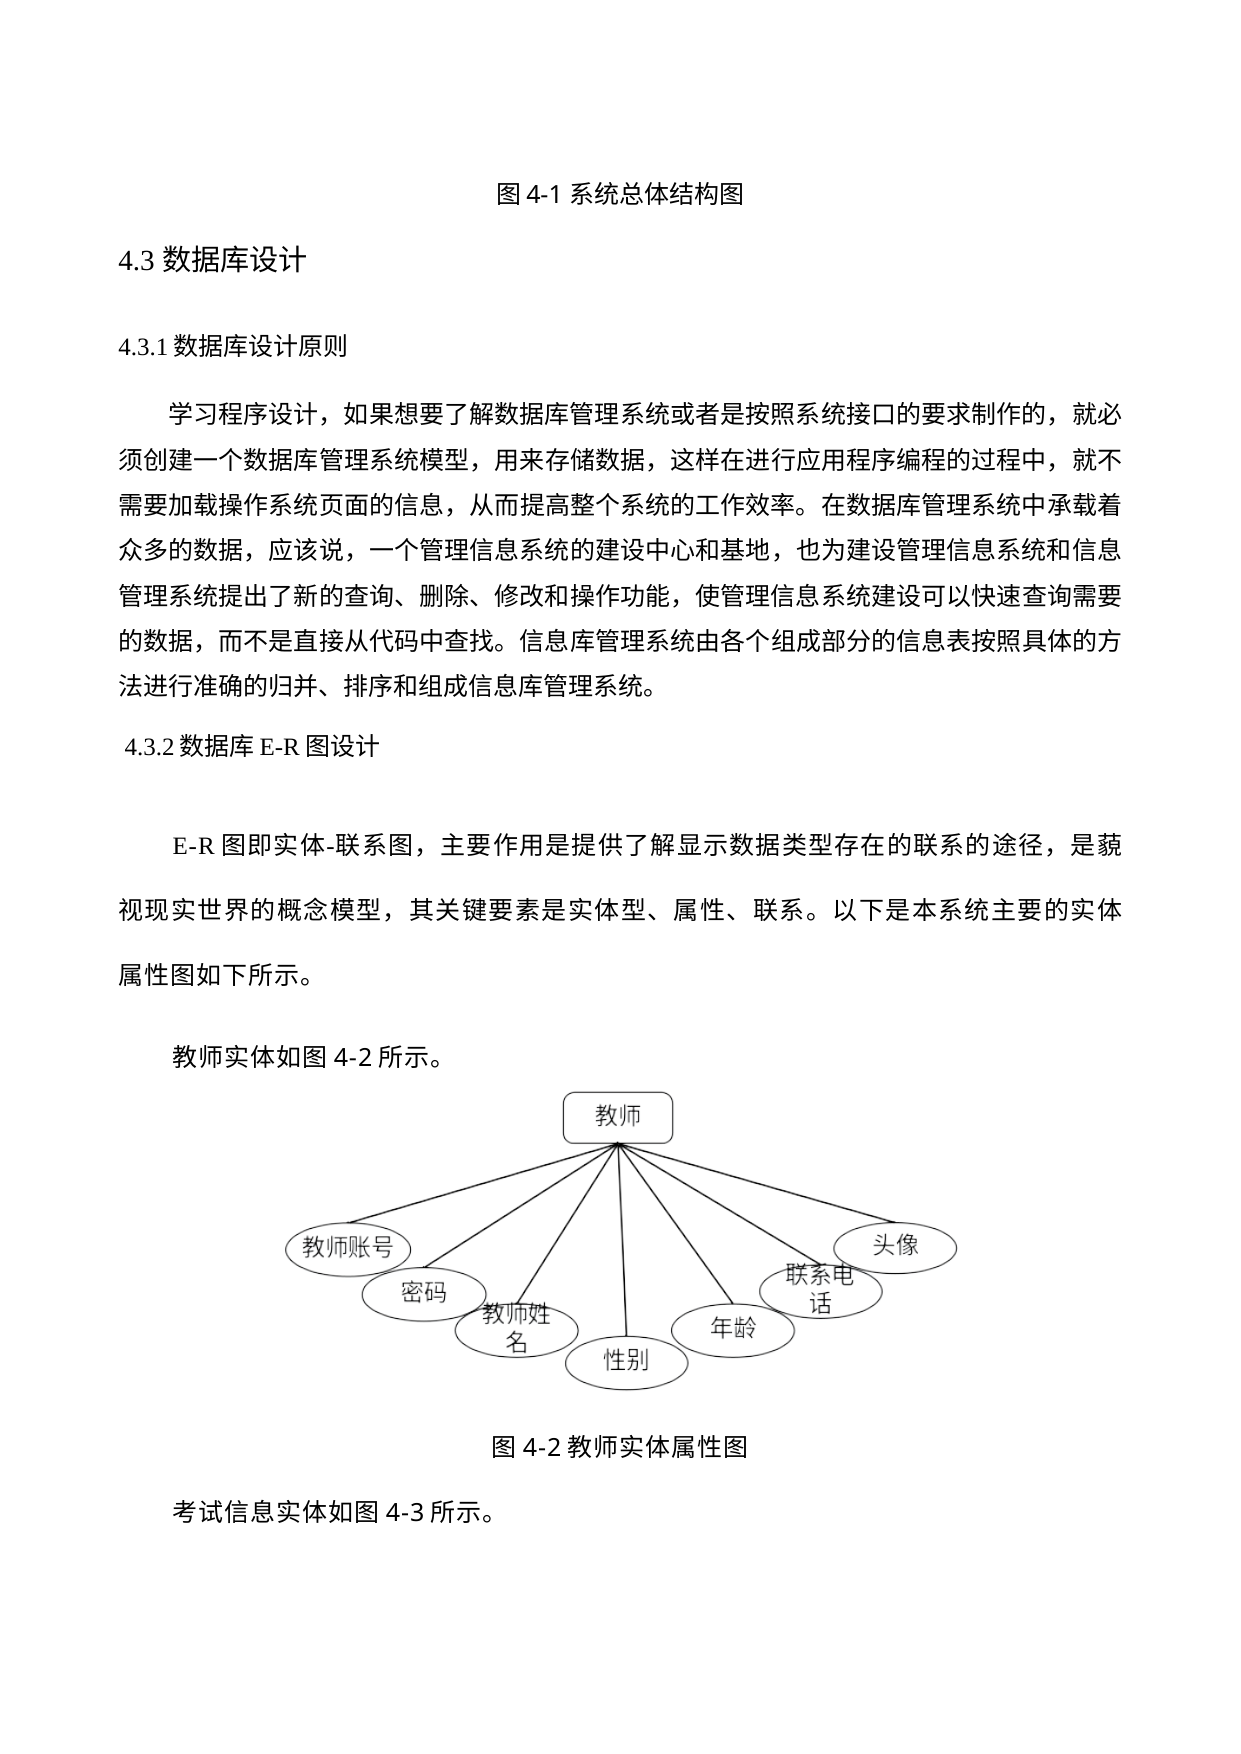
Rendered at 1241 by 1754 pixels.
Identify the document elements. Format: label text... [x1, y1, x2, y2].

text 学习程序设计，如果想要了解数据库管理系统或者是按照系统接口的要求制作的，就必须创建一个数据库管理系统模型，用来存储数据，这样在进行应用程序编程的过程中，就不需要加载操作系统页面的信息，从而提高整个系统的工作效率。在数据库管理系统中承载着众多的数据，应该说，一个管理信息系统的建设中心和基地，也为建设管理信息系统和信息管理系统提出了新的查询、删除、修改和操作功能，使管理信息系统建设可以快速查询需要的数据，而不是直接从代码中查找。信息库管理系统由各个组成部分的信息表按照具体的方法进行准确的归并、排序和组成信息库管理系统。 [118, 395, 1122, 703]
text 图4-2教师实体属性图 [118, 1413, 1122, 1478]
text E-R图即实体-联系图，主要作用是提供了解显示数据类型存在的联系的途径，是藐视现实世界的概念模型，其关键要素是实体型、属性、联系。以下是本系统主要的实体属性图如下所示。 [118, 811, 1122, 1006]
text 图4-1 系统总体结构图 [118, 161, 1122, 226]
subtitle 4.3 数据库设计 [118, 226, 1122, 291]
text 教师实体如图4-2所示。 [118, 1023, 1122, 1088]
subtitle 4.3.1数据库设计原则 [118, 312, 1122, 377]
text 考试信息实体如图4-3所示。 [118, 1478, 1122, 1543]
subtitle 4.3.2数据库E-R图设计 [118, 712, 1122, 777]
